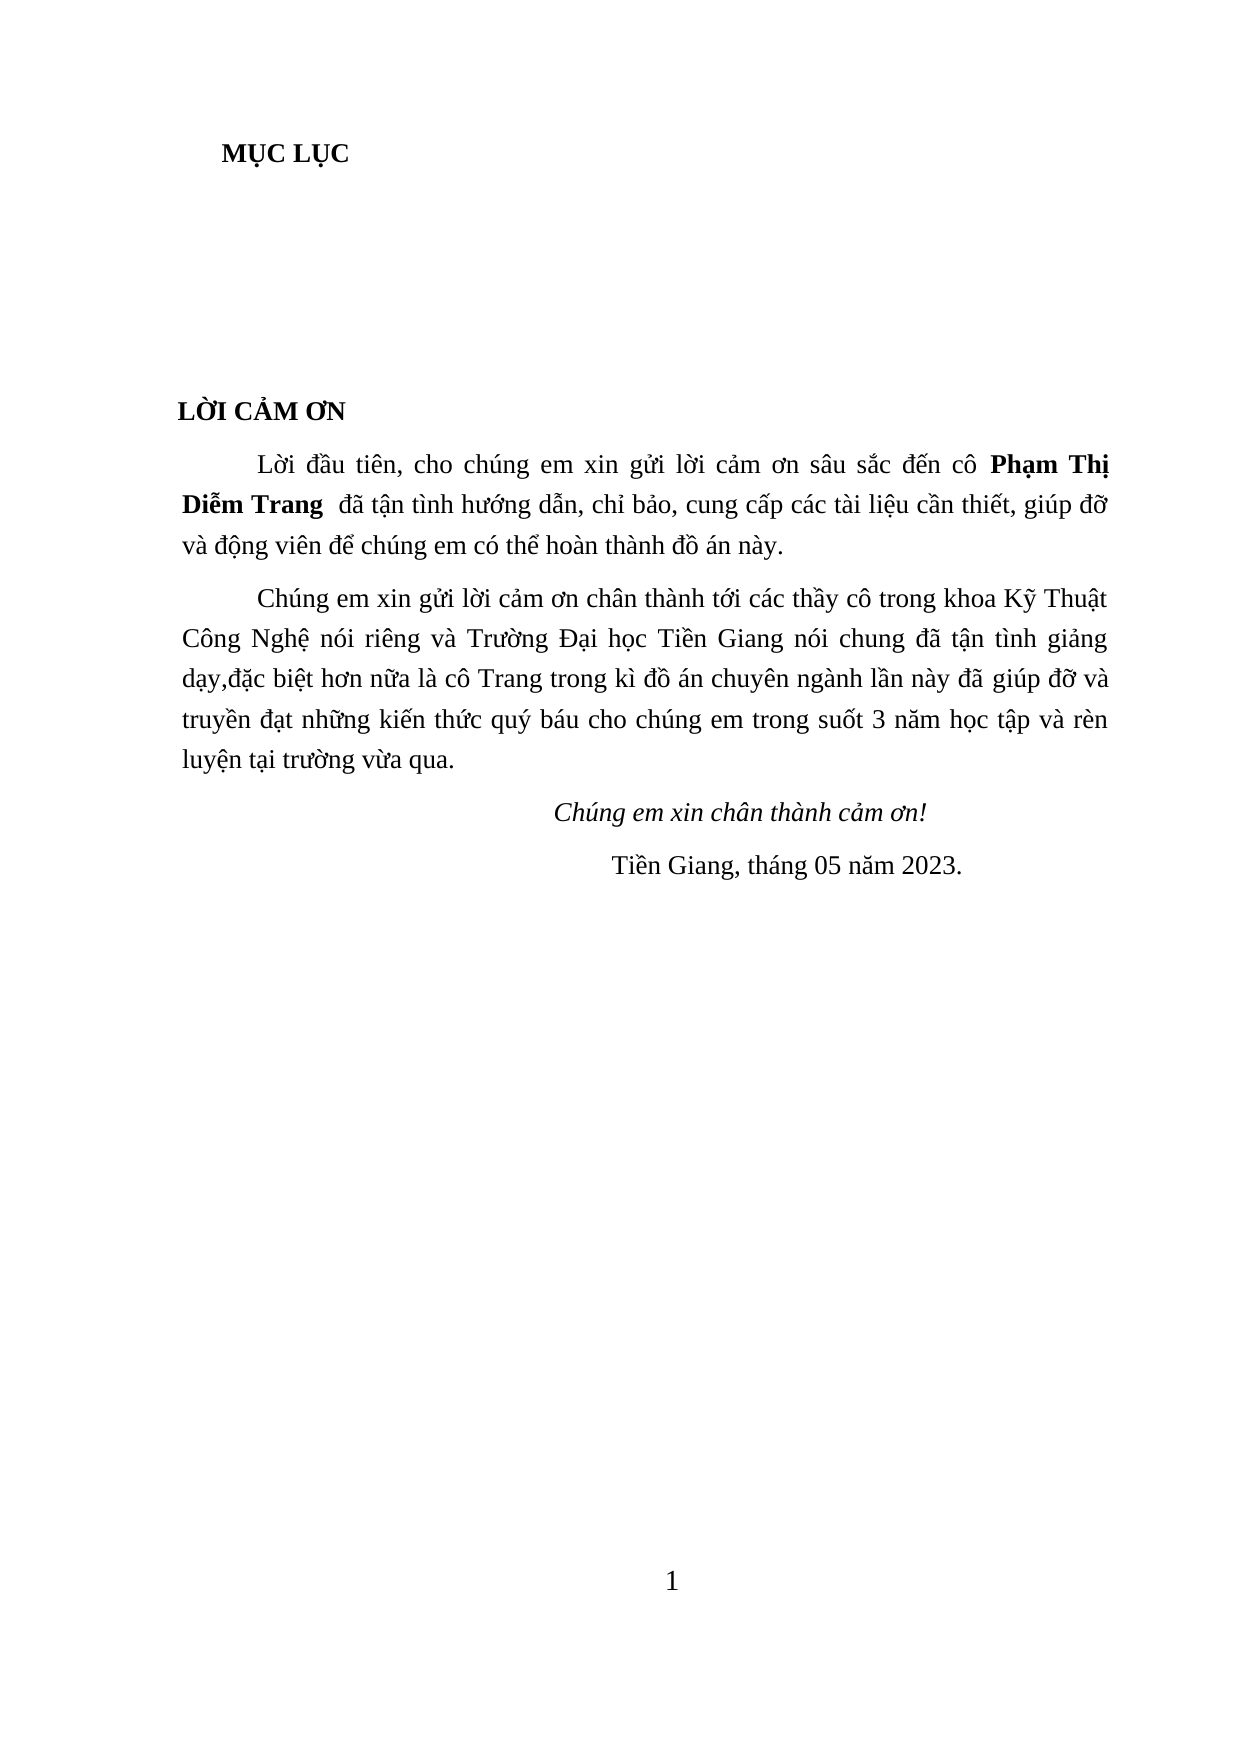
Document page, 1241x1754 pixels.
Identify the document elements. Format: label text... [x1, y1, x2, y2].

text MỤC LỤC [177, 137, 1122, 168]
text Lời đầu tiên, cho chúng em xin gửi lời cảm ơn sâu sắc đến cô Phạm Thị Diễm Trang đã tận tình hướng dẫn, chỉ bảo, cung cấp các tài liệu cần thiết, giúp đỡ và động viên để chúng em có thể hoàn thành đồ án này. [182, 448, 1109, 560]
text Tiền Giang, tháng 05 năm 2023. [567, 849, 1122, 880]
text Chúng em xin chân thành cảm ơn! [468, 796, 1122, 827]
text LỜI CẢM ƠN [177, 395, 1122, 426]
text Chúng em xin gửi lời cảm ơn chân thành tới các thầy cô trong khoa Kỹ Thuật Công Nghệ nói riêng và Trường Đại học Tiền Giang nói chung đã tận tình giảng dạy,đặc biệt hơn nữa là cô Trang trong kì đồ án chuyên ngành lần này đã giúp đỡ và truyền đạt những kiến thức quý báu cho chúng em trong suốt 3 năm học tập và rèn luyện tại trường vừa qua. [182, 582, 1109, 774]
